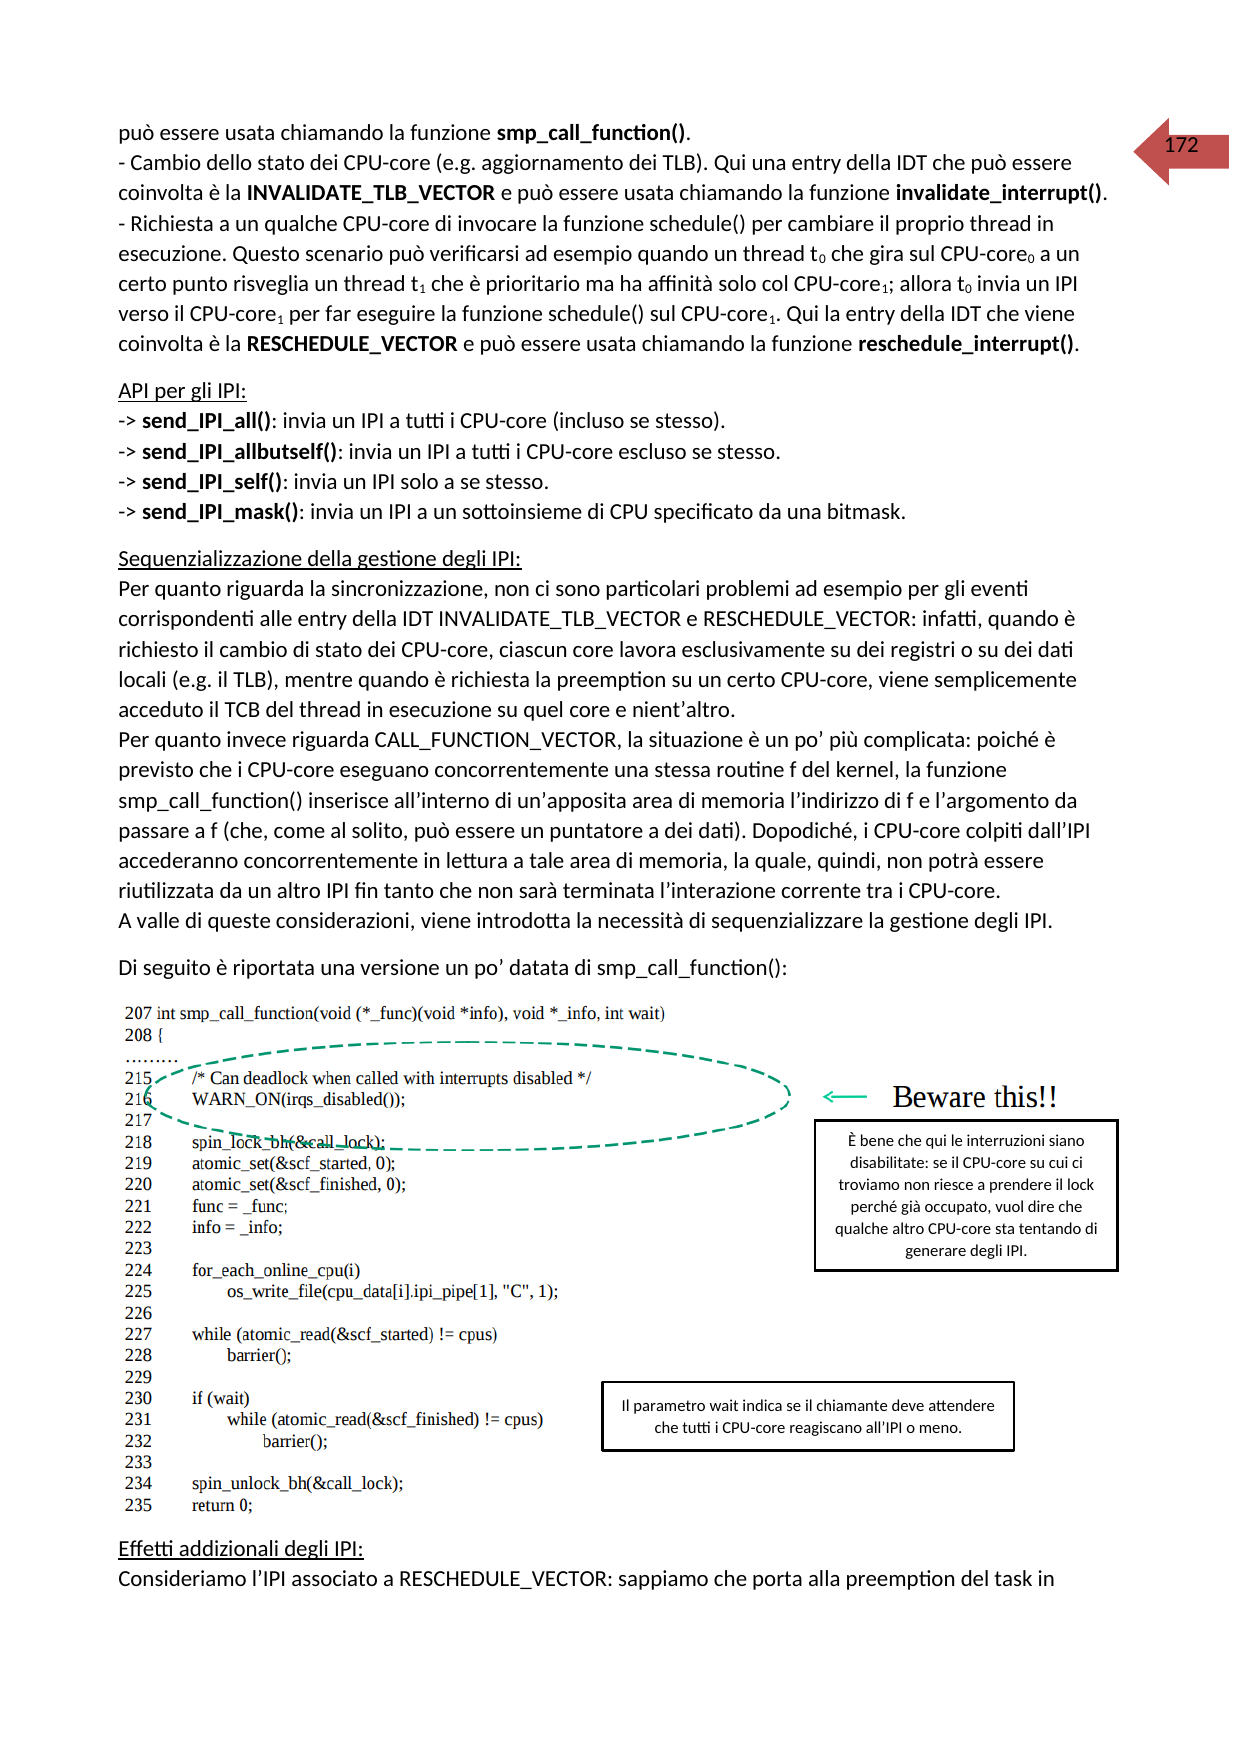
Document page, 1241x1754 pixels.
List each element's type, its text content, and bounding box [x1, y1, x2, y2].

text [118, 1534, 1122, 1592]
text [118, 118, 1122, 358]
text Di seguito è riportata una versione un po’ datata di smp_call_function(): [118, 953, 1122, 982]
picture [118, 1000, 1060, 1516]
text Sequenzializzazione della gestione degli IPI: Per quanto riguarda la sincronizzazione, non ci sono particolari problemi ad esempio per gli eventi corrispondenti alle entry della IDT INVALIDATE_TLB_VECTOR e RESCHEDULE_VECTOR: infatti, quando è richiesto il cambio di stato dei CPU-core, ciascun core lavora esclusivamente su dei registri o su dei dati locali (e.g. il TLB), mentre quando è richiesta la preemption su un certo CPU-core, viene semplicemente acceduto il TCB del thread in esecuzione su quel core e nient’altro. Per quanto invece riguarda CALL_FUNCTION_VECTOR, la situazione è un po’ più complicata: poiché è previsto che i CPU-core eseguano concorrentemente una stessa routine f del kernel, la funzione smp_call_function() inserisce all’interno di un’apposita area di memoria l’indirizzo di f e l’argomento da passare a f (che, come al solito, può essere un puntatore a dei dati). Dopodiché, i CPU-core colpiti dall’IPI accederanno concorrentemente in lettura a tale area di memoria, la quale, quindi, non potrà essere riutilizzata da un altro IPI fin tanto che non sarà terminata l’interazione corrente tra i CPU-core. A valle di queste considerazioni, viene introdotta la necessità di sequenzializzare la gestione degli IPI. [118, 544, 1122, 935]
text API per gli IPI: -> send_IPI_all(): invia un IPI a tutti i CPU-core (incluso se stesso). -> send_IPI_allbutself(): invia un IPI a tutti i CPU-core escluso se stesso. -> send_IPI_self(): invia un IPI solo a se stesso. -> send_IPI_mask(): invia un IPI a un sottoinsieme di CPU specificato da una bitmask. [118, 376, 1122, 525]
